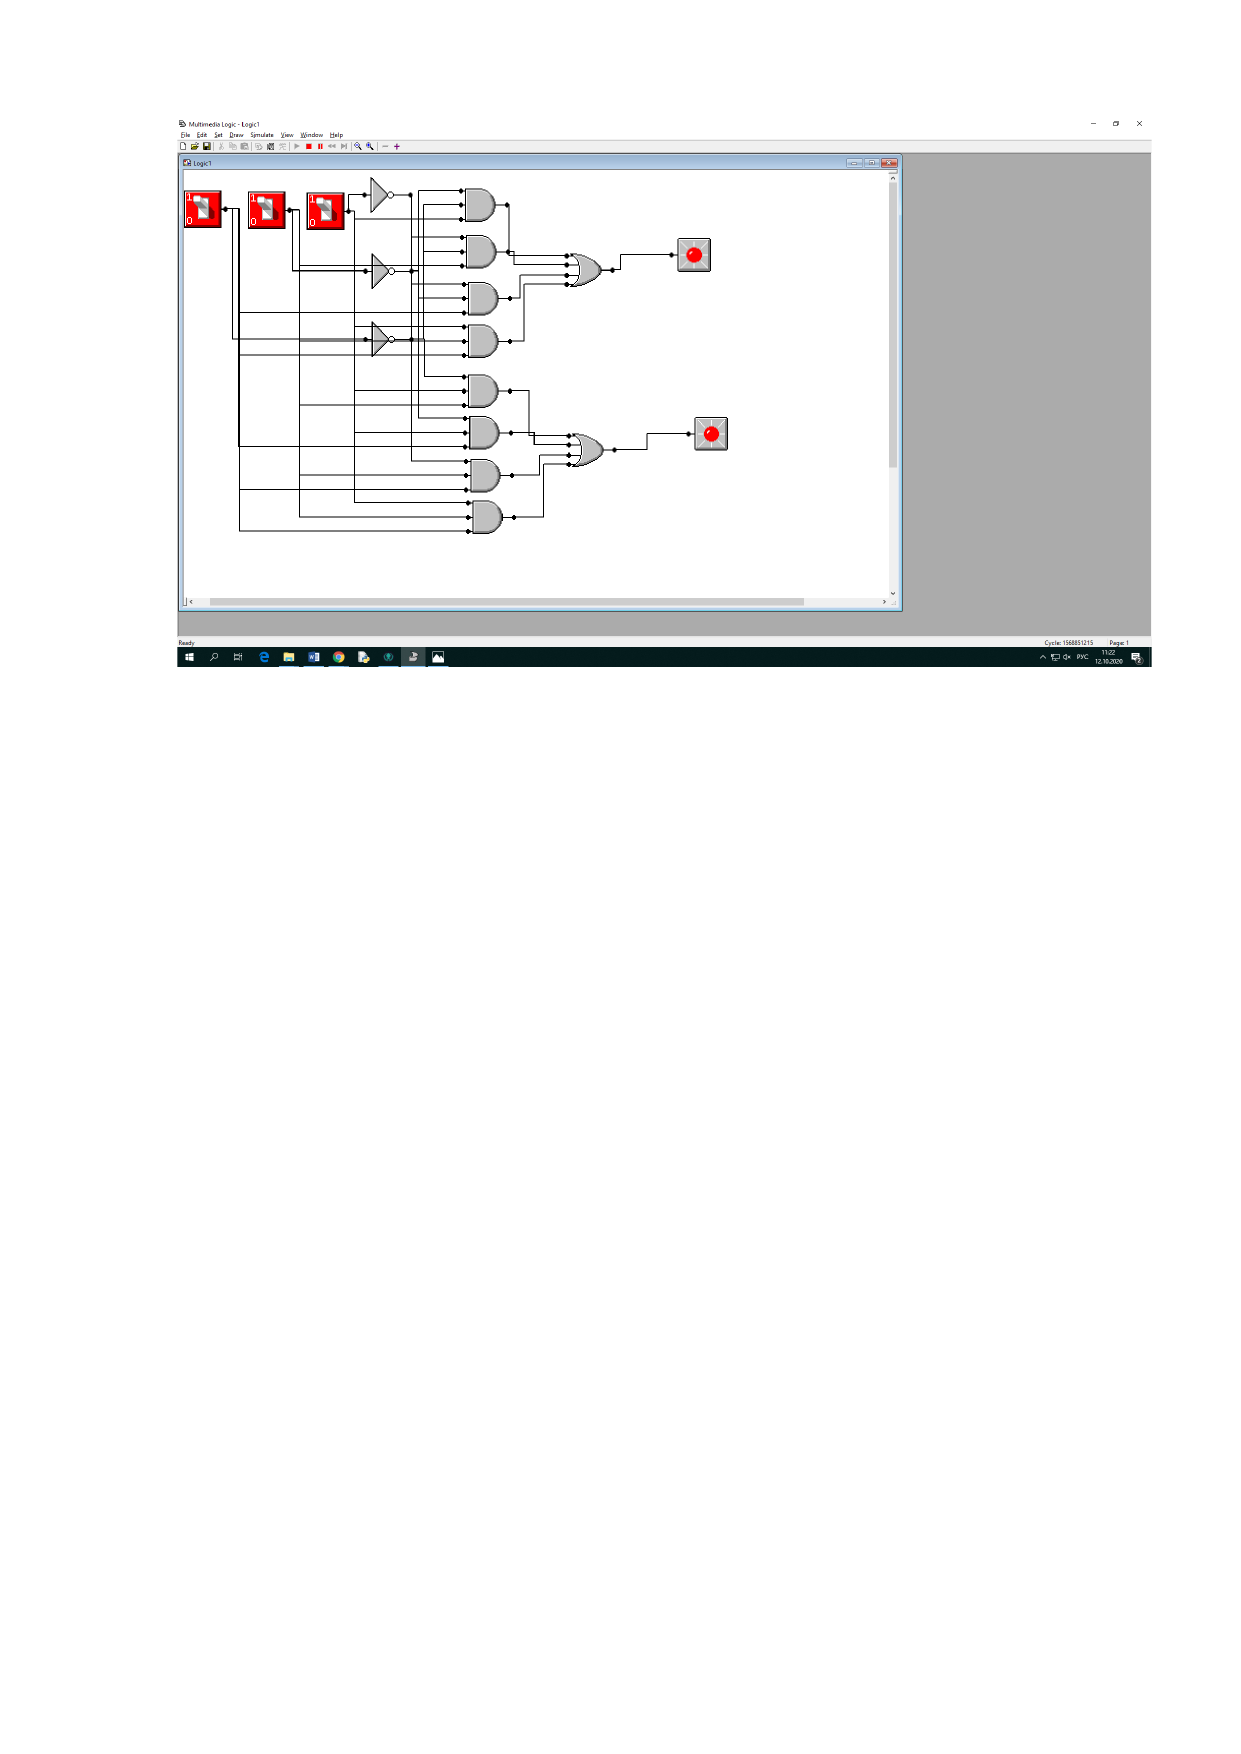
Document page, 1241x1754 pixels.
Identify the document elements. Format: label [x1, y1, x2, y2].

picture [177, 118, 1152, 667]
